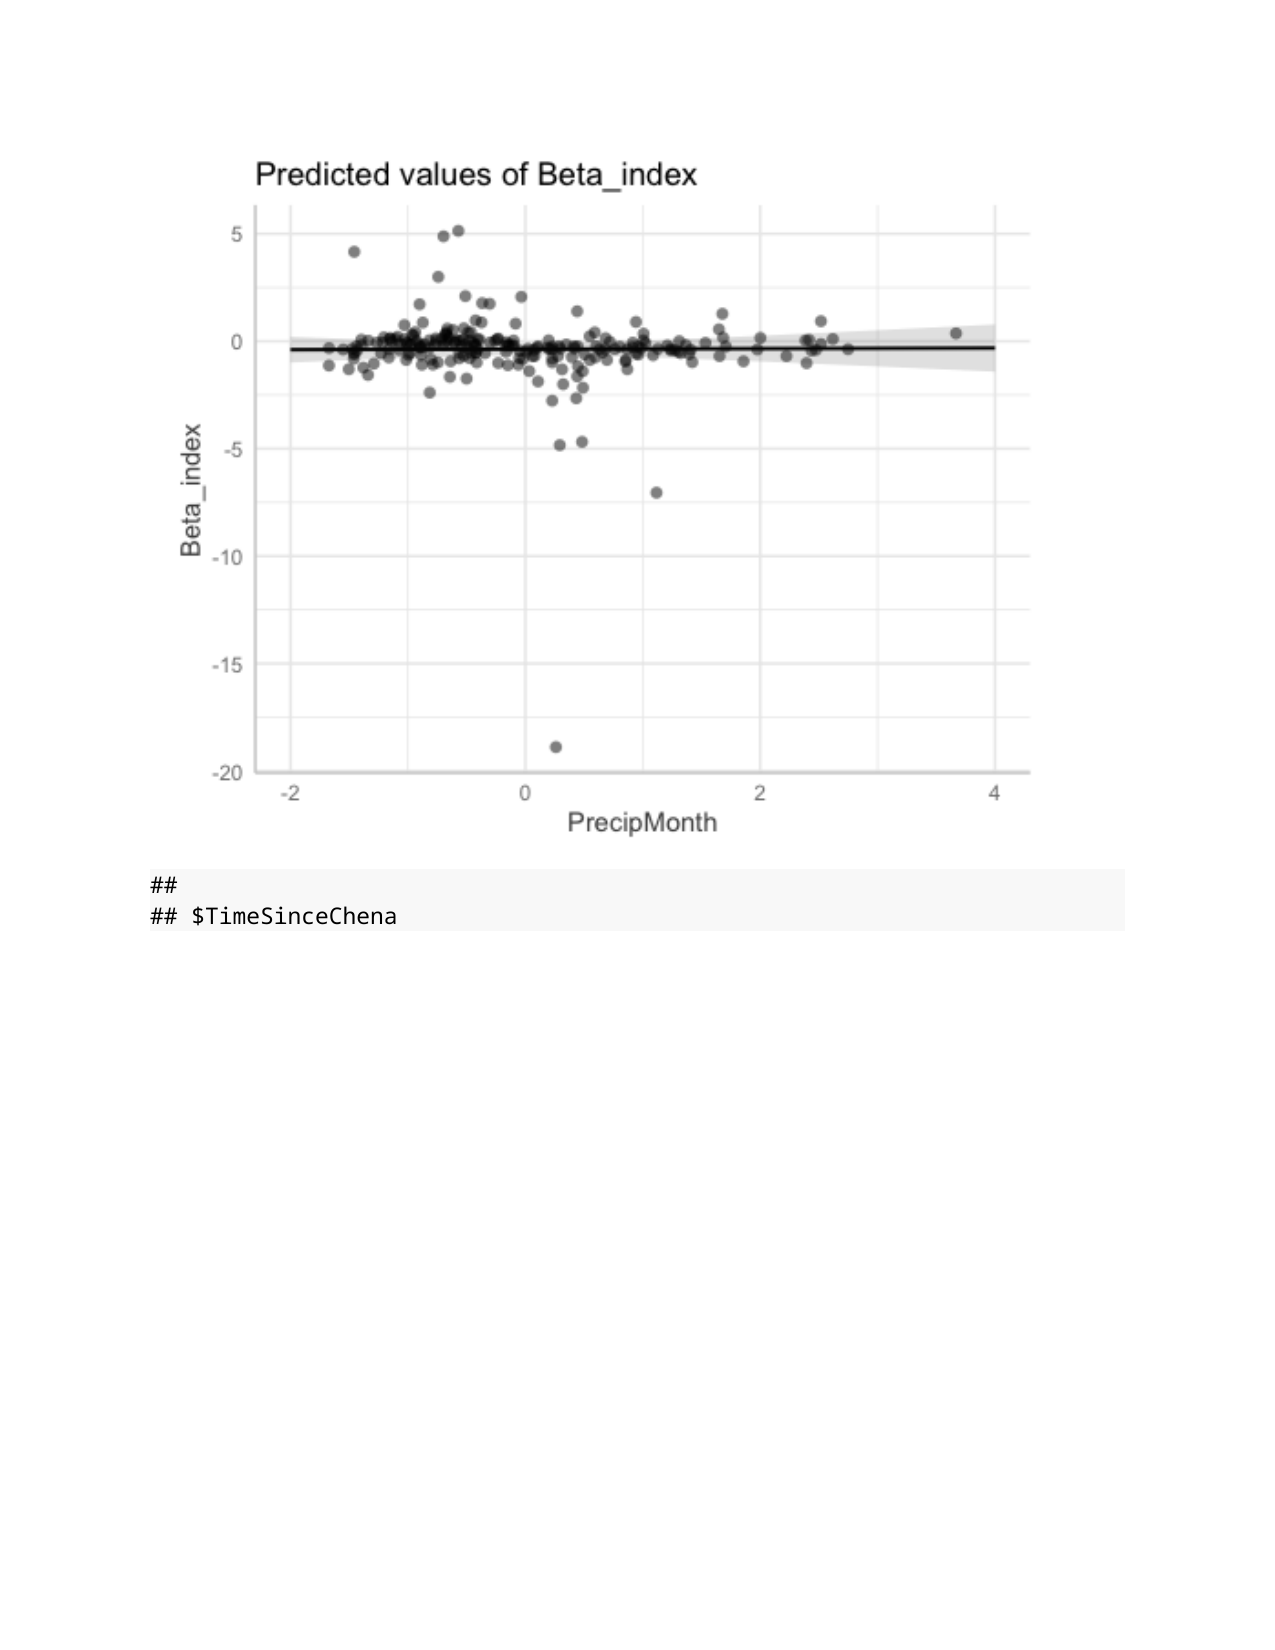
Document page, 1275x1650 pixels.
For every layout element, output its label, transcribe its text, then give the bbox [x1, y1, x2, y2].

text ## ## $TimeSinceChena [150, 869, 1125, 931]
picture [168, 150, 1044, 850]
